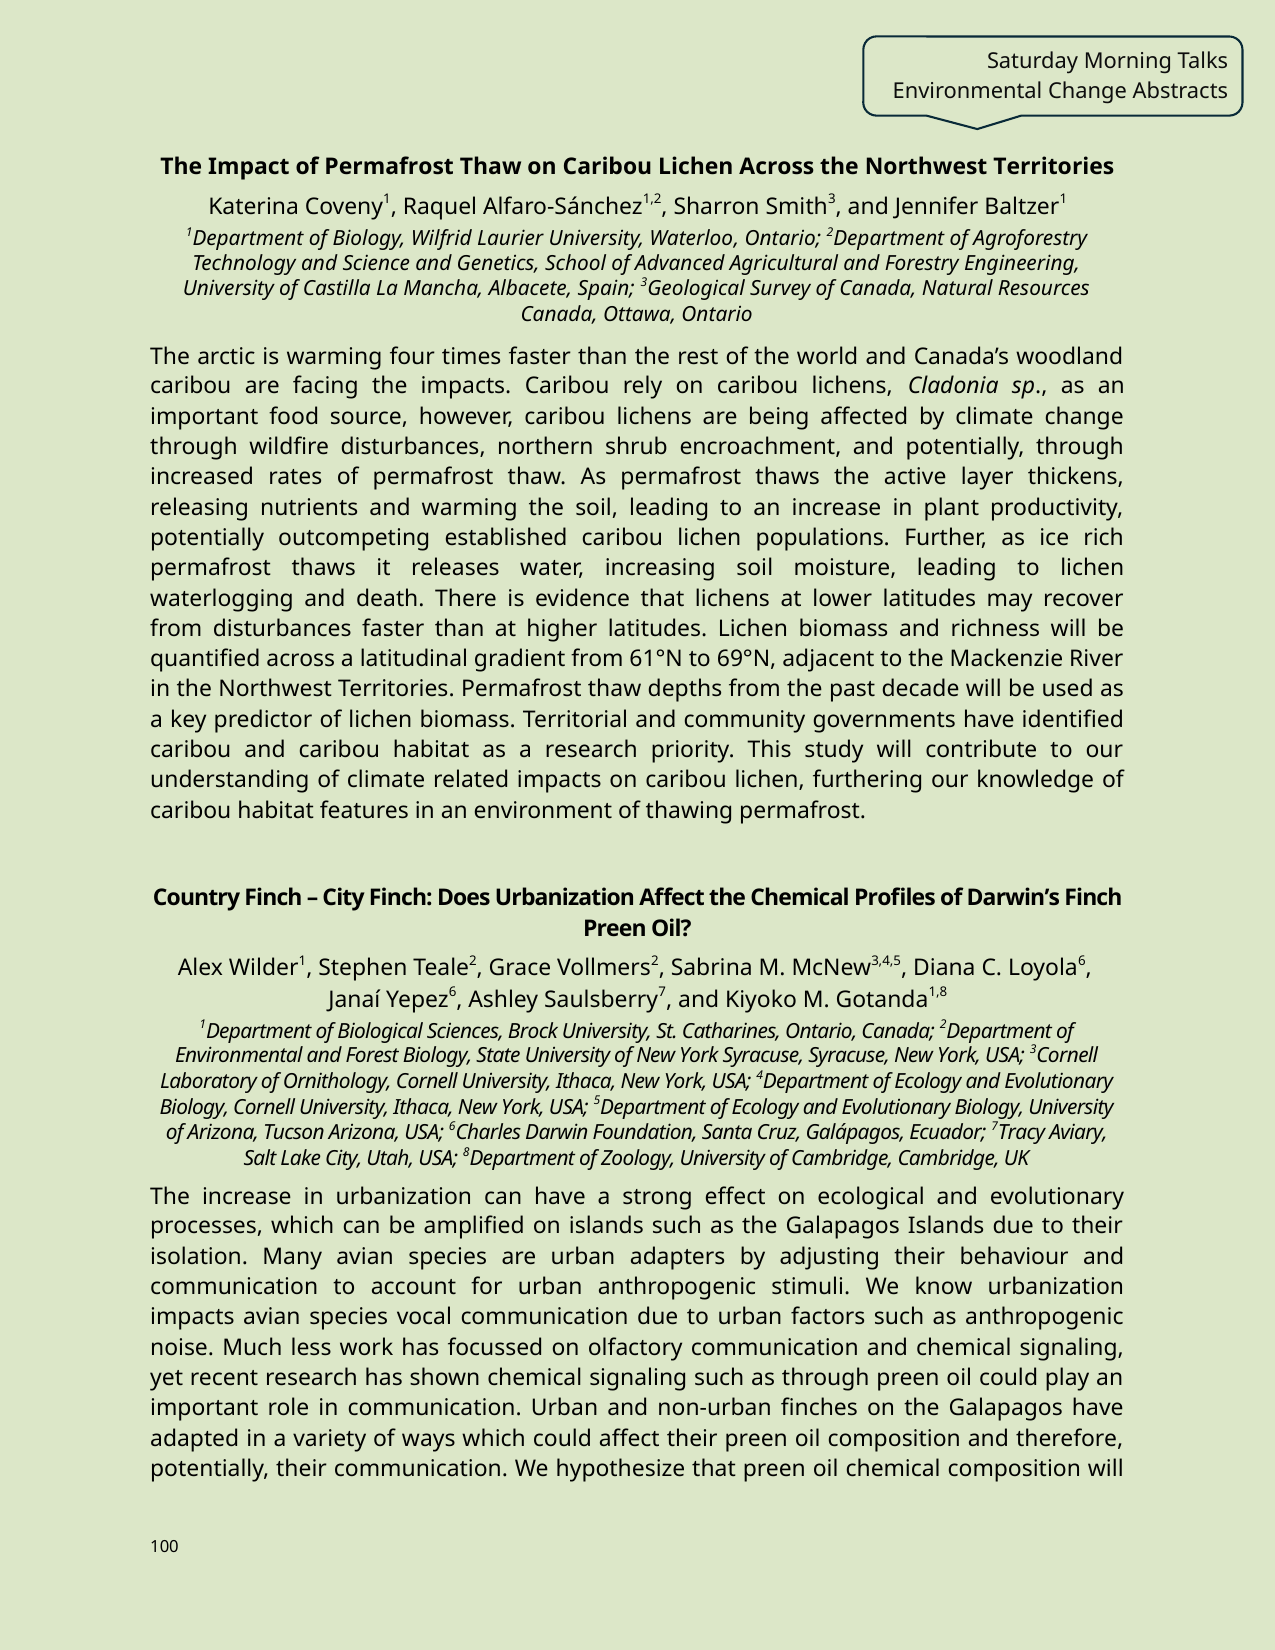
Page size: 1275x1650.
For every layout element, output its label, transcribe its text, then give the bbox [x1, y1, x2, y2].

list Alex Wilder1, Stephen Teale2, Grace Vollmers2, Sabrina M. McNew3,4,5, Diana C. Loyola6, Janaí Yepez6, Ashley Saulsberry7, and Kiyoko M. Gotanda1,8 [150, 951, 1125, 1014]
title The Impact of Permafrost Thaw on Caribou Lichen Across the Northwest Territories [150, 150, 1125, 181]
text 1Department of Biological Sciences, Brock University, St. Catharines, Ontario, Canada; 2Department of Environmental and Forest Biology, State University of New York Syracuse, Syracuse, New York, USA; 3Cornell Laboratory of Ornithology, Cornell University, Ithaca, New York, USA; 4Department of Ecology and Evolutionary Biology, Cornell University, Ithaca, New York, USA; 5Department of Ecology and Evolutionary Biology, University of Arizona, Tucson Arizona, USA; 6Charles Darwin Foundation, Santa Cruz, Galápagos, Ecuador; 7Tracy Aviary, Salt Lake City, Utah, USA; 8Department of Zoology, University of Cambridge, Cambridge, UK [150, 1018, 1125, 1172]
text 1Department of Biology, Wilfrid Laurier University, Waterloo, Ontario; 2Department of Agroforestry Technology and Science and Genetics, School of Advanced Agricultural and Forestry Engineering, University of Castilla La Mancha, Albacete, Spain; 3Geological Survey of Canada, Natural Resources Canada, Ottawa, Ontario [150, 225, 1125, 327]
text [150, 1180, 1125, 1483]
list Katerina Coveny1, Raquel Alfaro-Sánchez1,2, Sharron Smith3, and Jennifer Baltzer1 [150, 189, 1125, 221]
title Country Finch – City Finch: Does Urbanization Affect the Chemical Profiles of Darwin’s Finch Preen Oil? [150, 880, 1125, 943]
text The arctic is warming four times faster than the rest of the world and Canada’s woodland caribou are facing the impacts. Caribou rely on caribou lichens, Cladonia sp., as an important food source, however, caribou lichens are being affected by climate change through wildfire disturbances, northern shrub encroachment, and potentially, through increased rates of permafrost thaw. As permafrost thaws the active layer thickens, releasing nutrients and warming the soil, leading to an increase in plant productivity, potentially outcompeting established caribou lichen populations. Further, as ice rich permafrost thaws it releases water, increasing soil moisture, leading to lichen waterlogging and death. There is evidence that lichens at lower latitudes may recover from disturbances faster than at higher latitudes. Lichen biomass and richness will be quantified across a latitudinal gradient from 61°N to 69°N, adjacent to the Mackenzie River in the Northwest Territories. Permafrost thaw depths from the past decade will be used as a key predictor of lichen biomass. Territorial and community governments have identified caribou and caribou habitat as a research priority. This study will contribute to our understanding of climate related impacts on caribou lichen, furthering our knowledge of caribou habitat features in an environment of thawing permafrost. [150, 340, 1125, 825]
